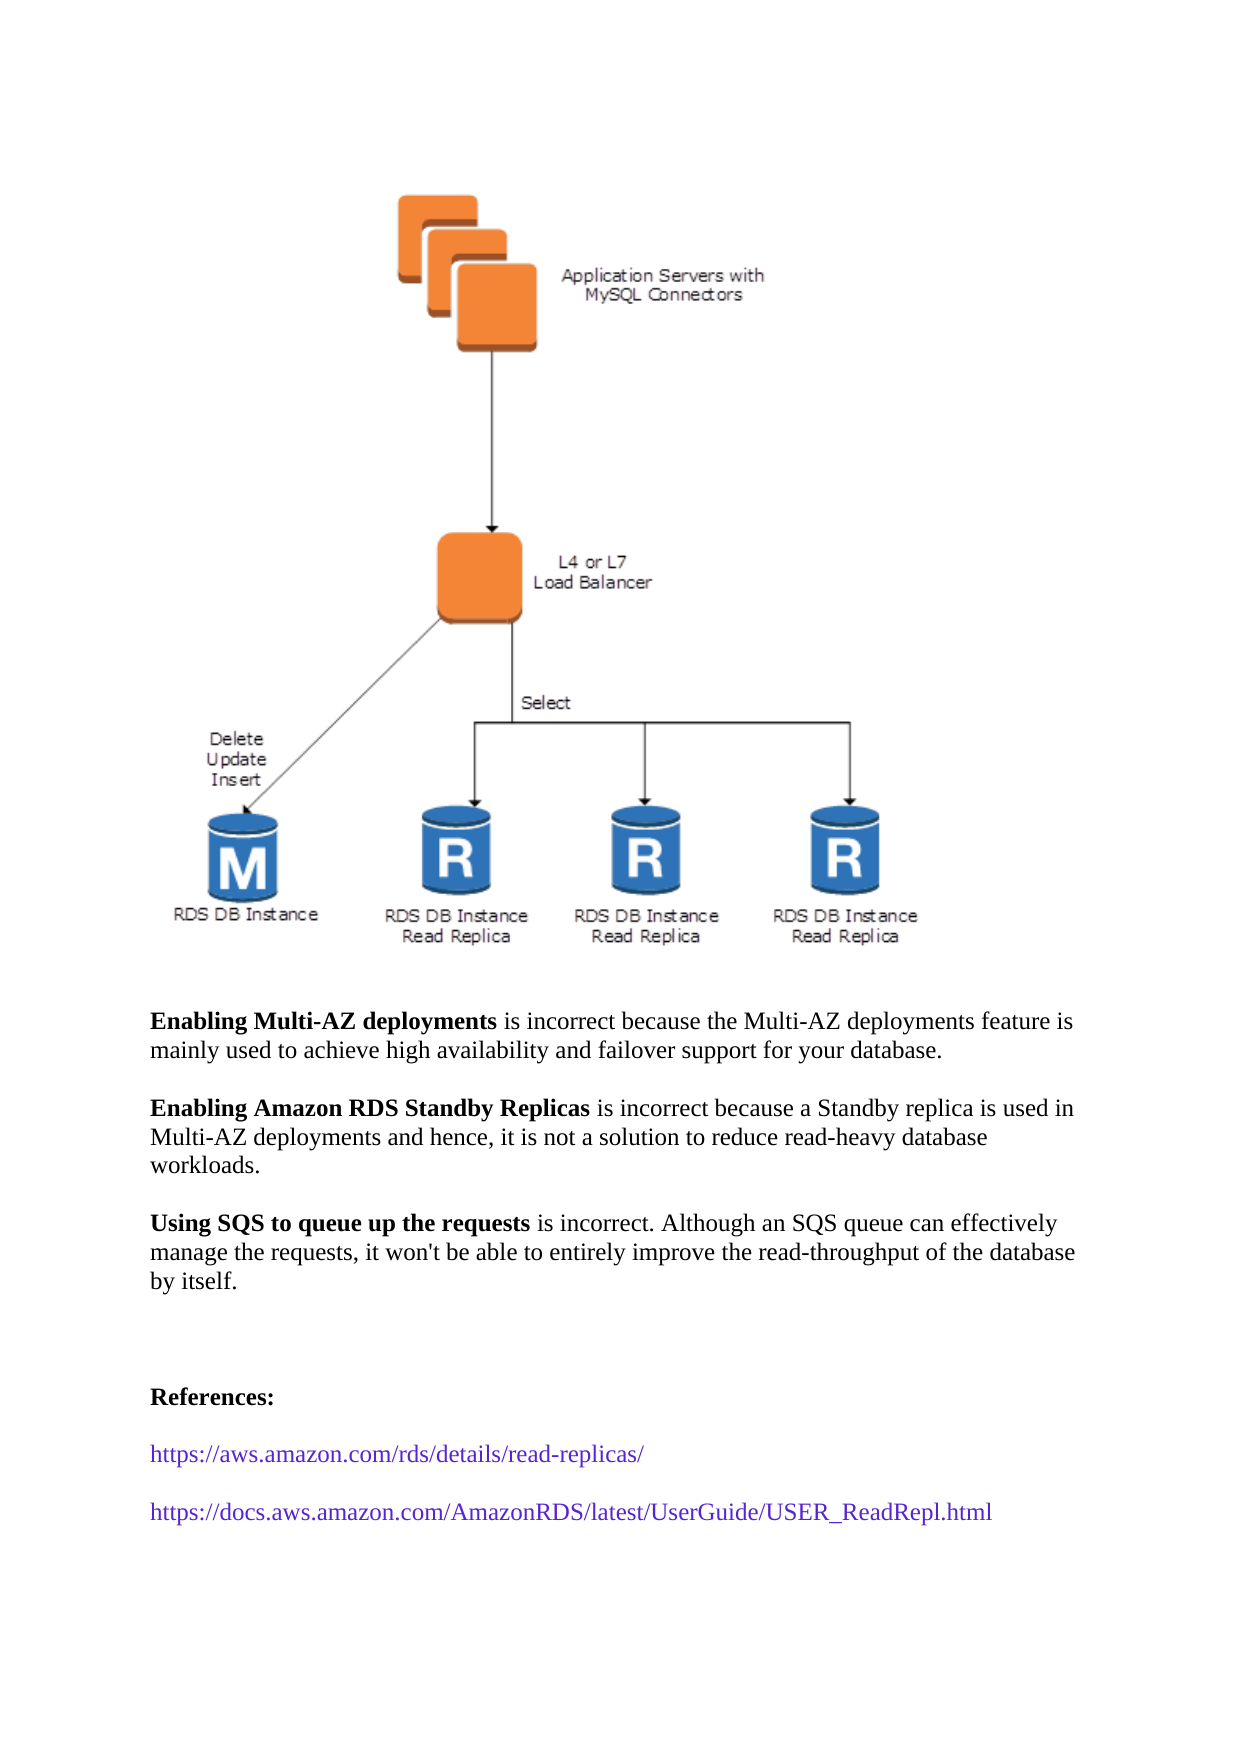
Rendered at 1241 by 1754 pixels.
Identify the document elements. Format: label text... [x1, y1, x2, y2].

text Using SQS to queue up the requests is incorrect. Although an SQS queue can effectively manage the requests, it won't be able to entirely improve the read-throughput of the database by itself. [150, 1208, 1090, 1294]
text Enabling Amazon RDS Standby Replicas is incorrect because a Standby replica is used in Multi-AZ deployments and hence, it is not a solution to reduce read-heavy database workloads. [150, 1093, 1090, 1179]
text Enabling Multi-AZ deployments is incorrect because the Multi-AZ deployments feature is mainly used to achieve high availability and failover support for your database. [150, 1006, 1090, 1064]
text https://aws.amazon.com/rds/details/read-replicas/ [150, 1439, 1090, 1468]
picture [150, 150, 978, 977]
text References: [150, 1382, 1090, 1410]
text https://docs.aws.amazon.com/AmazonRDS/latest/UserGuide/USER_ReadRepl.html [150, 1497, 1090, 1526]
